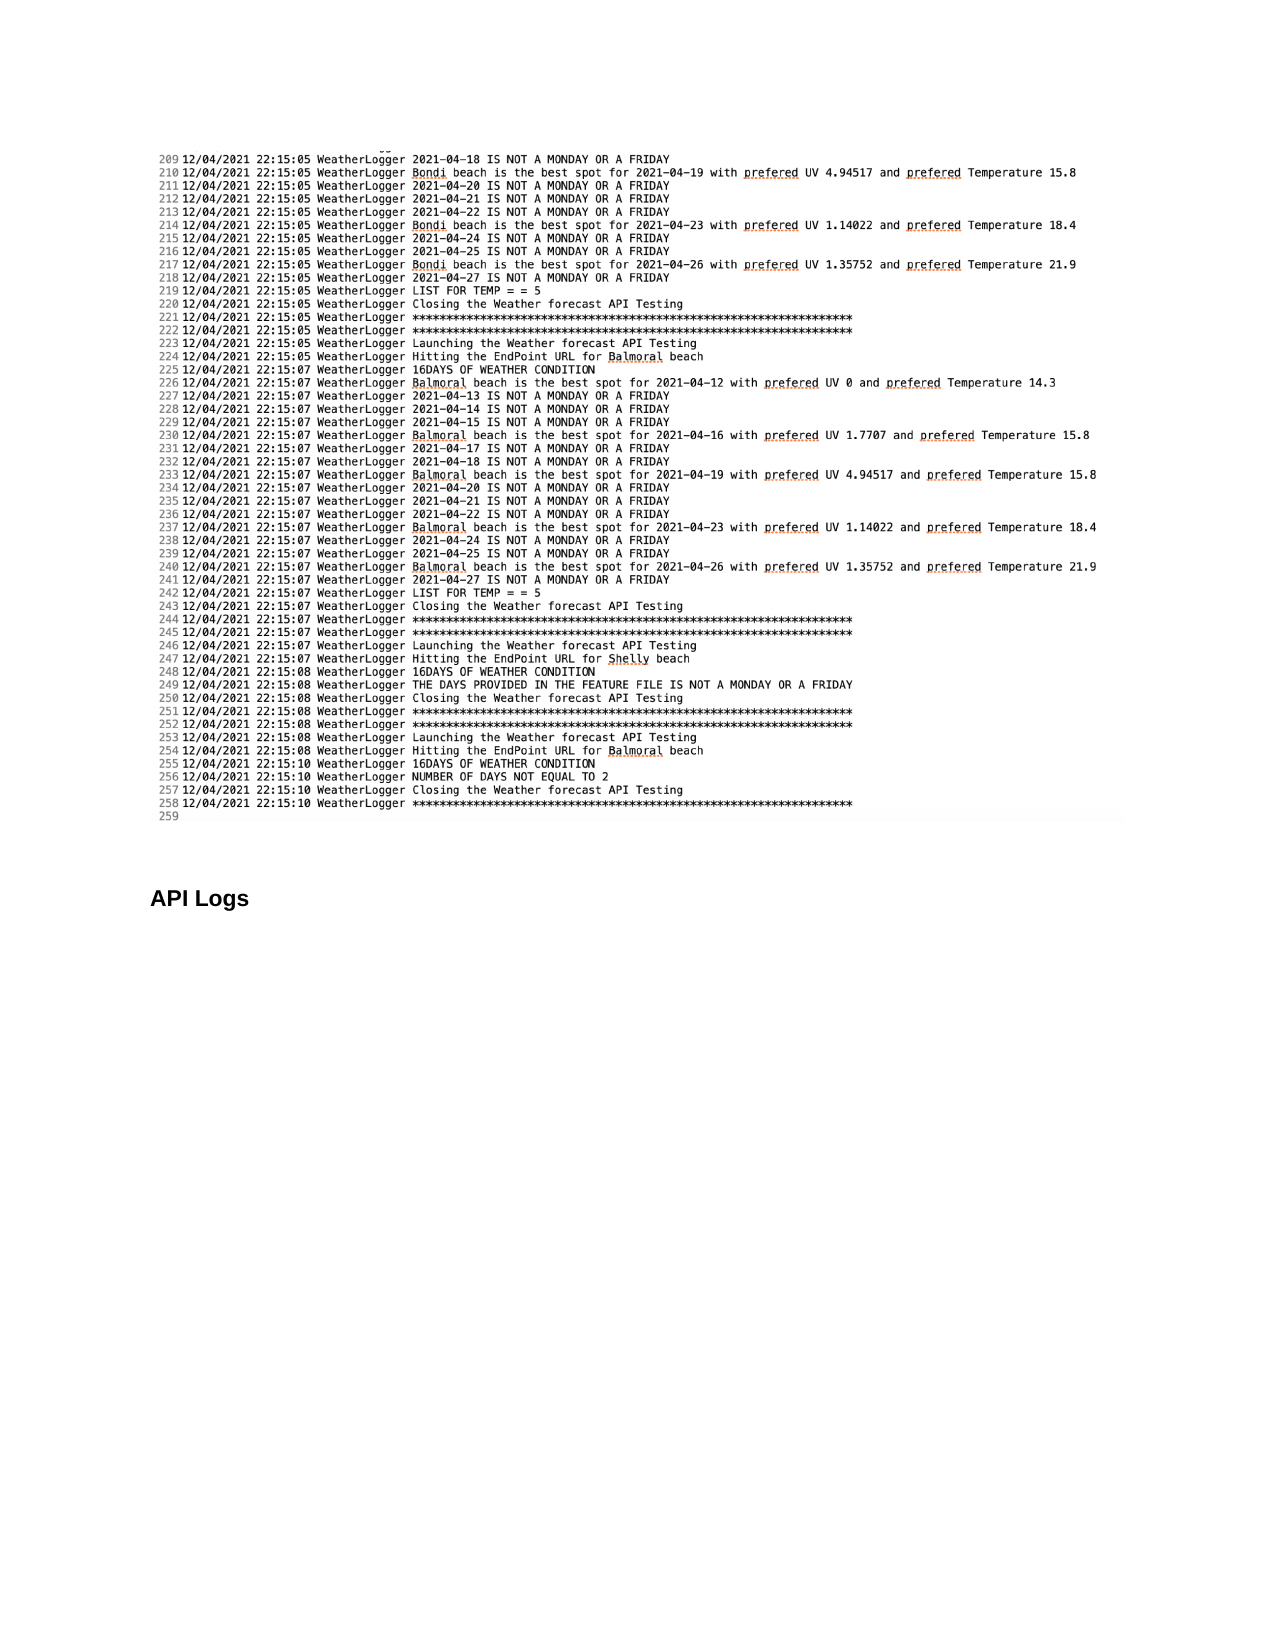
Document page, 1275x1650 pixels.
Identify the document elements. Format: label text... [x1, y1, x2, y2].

picture [150, 150, 1125, 821]
text API Logs [150, 885, 1125, 911]
